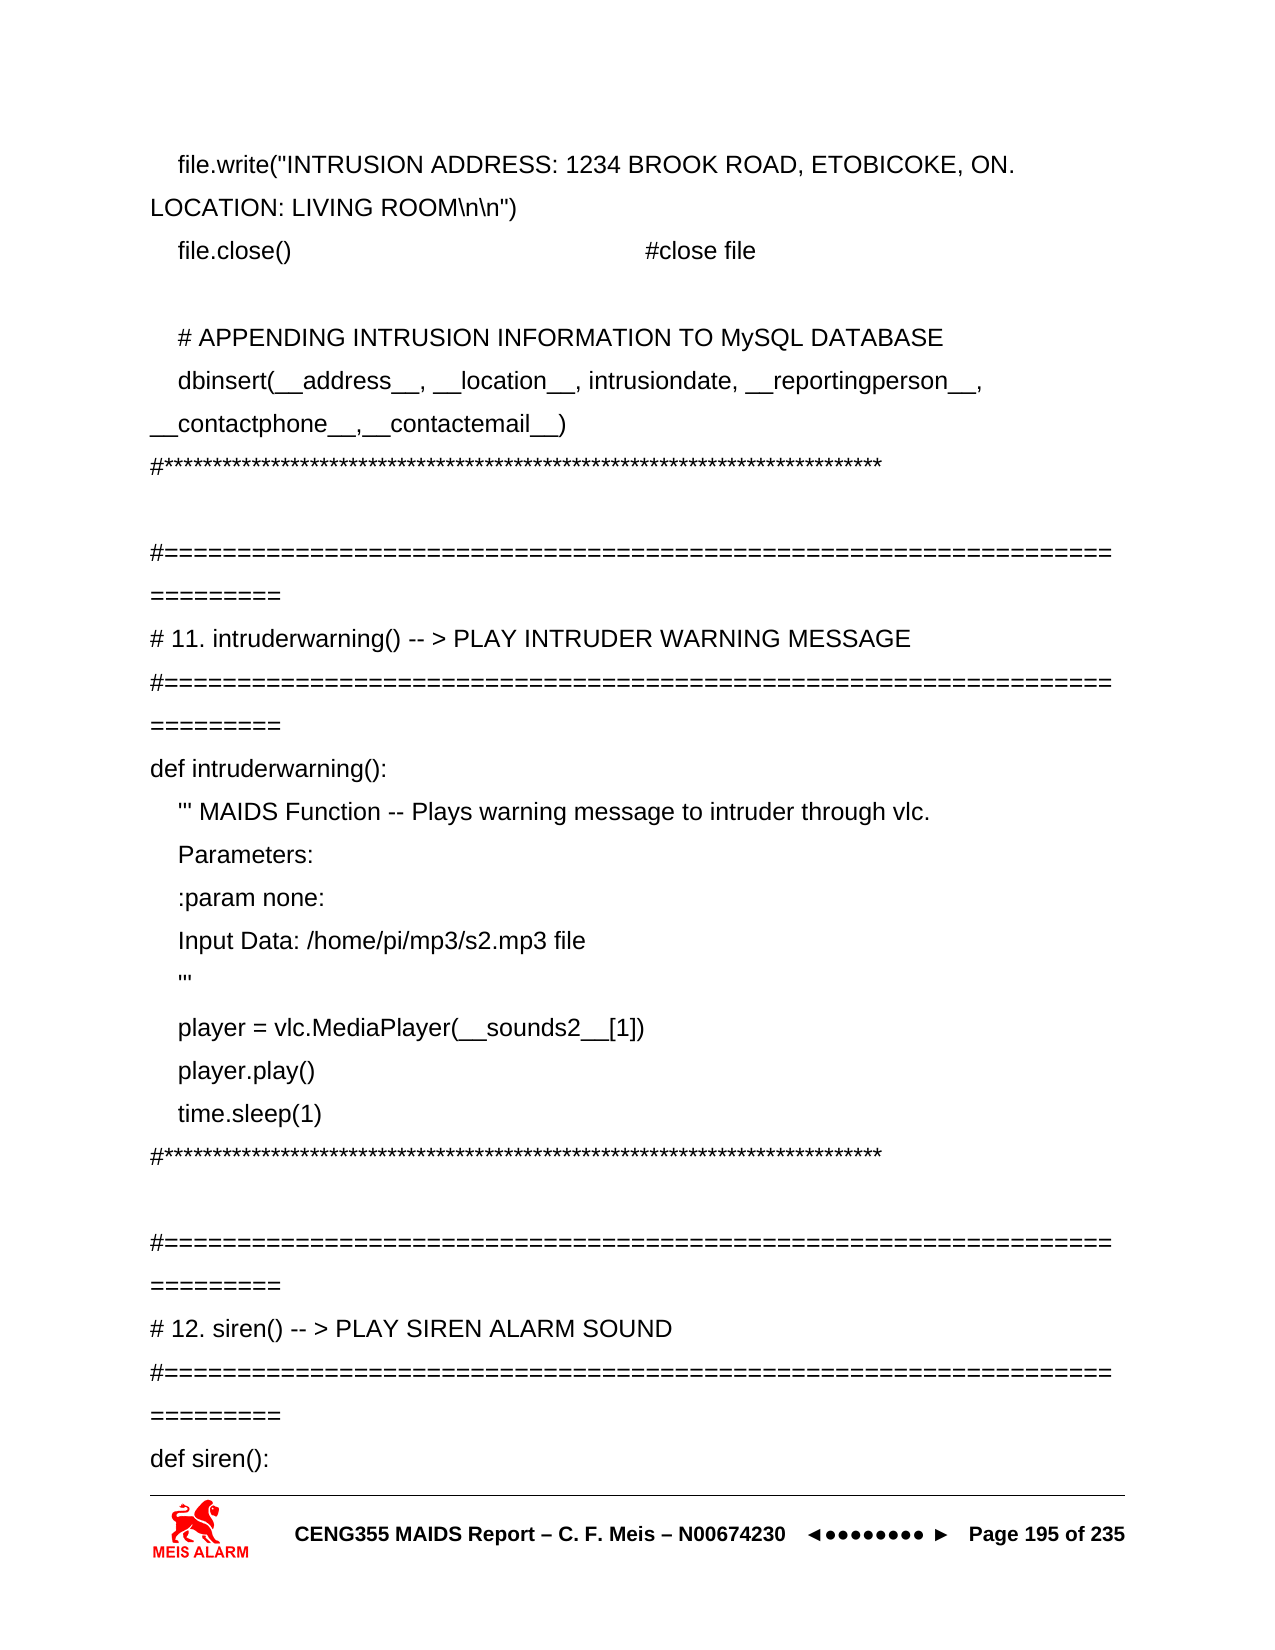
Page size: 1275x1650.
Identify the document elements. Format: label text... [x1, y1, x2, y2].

text file.write("INTRUSION ADDRESS: 1234 BROOK ROAD, ETOBICOKE, ON. LOCATION: LIVING ROOM\n\n") [150, 150, 1125, 222]
text # APPENDING INTRUSION INFORMATION TO MySQL DATABASE [150, 322, 1125, 351]
text #========================================================================== [150, 538, 1125, 610]
text #========================================================================== [150, 667, 1125, 739]
text :param none: [150, 883, 1125, 912]
text # 12. siren() -- > PLAY SIREN ALARM SOUND [150, 1314, 1125, 1343]
text #************************************************************************** [150, 452, 1125, 481]
text Input Data: /home/pi/mp3/s2.mp3 file [150, 926, 1125, 955]
text #************************************************************************** [150, 1142, 1125, 1171]
text player.play() [150, 1056, 1125, 1084]
text dbinsert(__address__, __location__, intrusiondate, __reportingperson__, __contactphone__,__contactemail__) [150, 366, 1125, 437]
text ''' [150, 969, 1125, 998]
text ''' MAIDS Function -- Plays warning message to intruder through vlc. [150, 797, 1125, 826]
text def siren(): [150, 1444, 1125, 1472]
picture [150, 1498, 253, 1561]
text time.sleep(1) [150, 1099, 1125, 1127]
text def intruderwarning(): [150, 754, 1125, 782]
text #========================================================================== [150, 1228, 1125, 1300]
text # 11. intruderwarning() -- > PLAY INTRUDER WARNING MESSAGE [150, 624, 1125, 653]
text player = vlc.MediaPlayer(__sounds2__[1]) [150, 1012, 1125, 1041]
text #========================================================================== [150, 1357, 1125, 1429]
text Parameters: [150, 840, 1125, 869]
text file.close() #close file [150, 236, 1125, 265]
